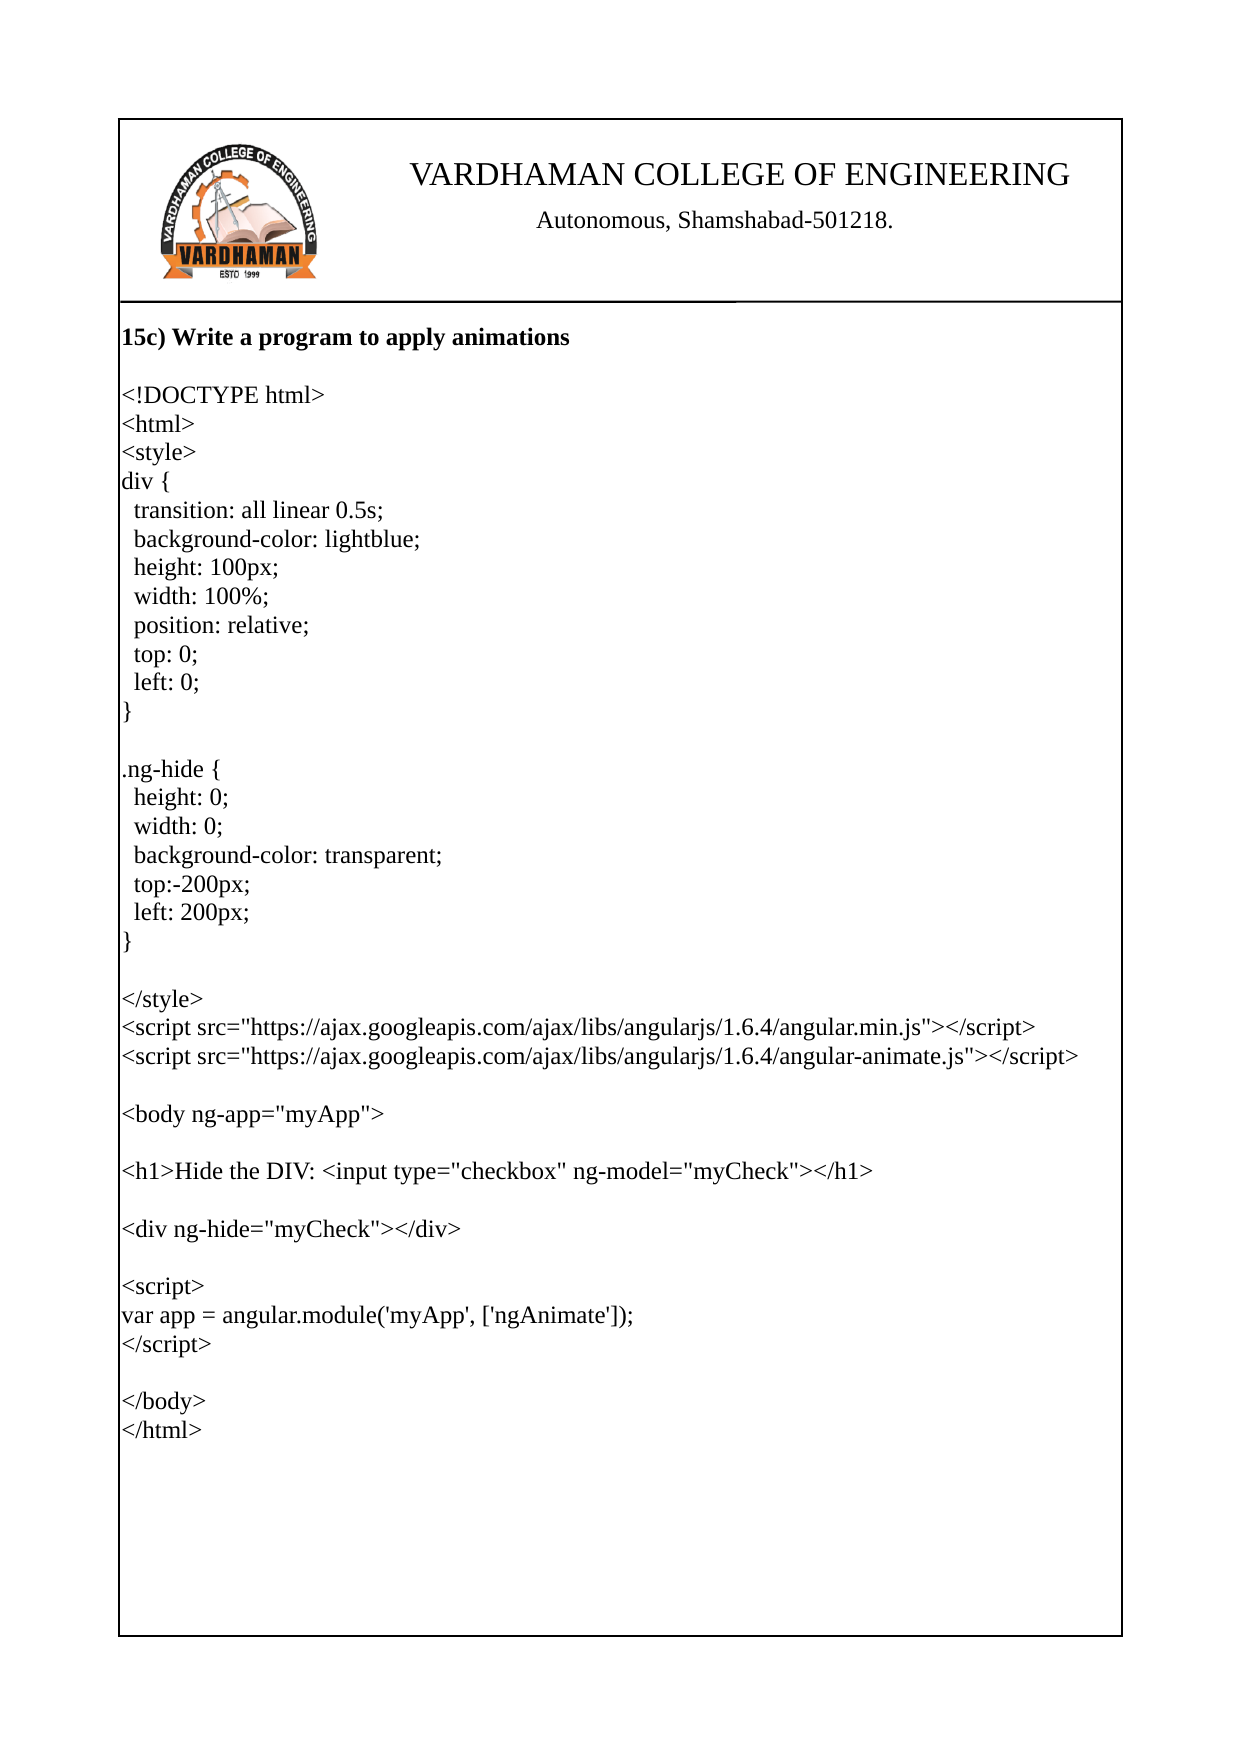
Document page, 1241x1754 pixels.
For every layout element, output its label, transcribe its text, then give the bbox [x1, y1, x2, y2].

text <style> [121, 437, 1119, 466]
text left: 0; [121, 667, 1119, 696]
text top: 0; [121, 639, 1119, 667]
text 15c) Write a program to apply animations [121, 322, 1119, 351]
text <h1>Hide the DIV: <input type="checkbox" ng-model="myCheck"></h1> [121, 1156, 1119, 1185]
text <script src="https://ajax.googleapis.com/ajax/libs/angularjs/1.6.4/angular.min.js"></script> [121, 1012, 1119, 1041]
text background-color: lightblue; [121, 524, 1119, 552]
text </style> [121, 984, 1119, 1012]
text <html> [121, 409, 1119, 437]
text left: 200px; [121, 897, 1119, 926]
text <body ng-app="myApp"> [121, 1099, 1119, 1127]
text </html> [121, 1415, 1119, 1444]
text .ng-hide { [121, 754, 1119, 782]
text <script src="https://ajax.googleapis.com/ajax/libs/angularjs/1.6.4/angular-animate.js"></script> [121, 1041, 1119, 1070]
text </script> [121, 1329, 1119, 1357]
text </body> [121, 1386, 1119, 1415]
text <!DOCTYPE html> [121, 380, 1119, 409]
text position: relative; [121, 610, 1119, 639]
text height: 100px; [121, 552, 1119, 581]
text transition: all linear 0.5s; [121, 495, 1119, 524]
text <script> [121, 1271, 1119, 1300]
text div { [121, 466, 1119, 495]
text <div ng-hide="myCheck"></div> [121, 1214, 1119, 1242]
text height: 0; [121, 782, 1119, 811]
text width: 100%; [121, 581, 1119, 610]
text background-color: transparent; [121, 840, 1119, 869]
text } [121, 696, 1119, 725]
text width: 0; [121, 811, 1119, 840]
text } [121, 926, 1119, 955]
text var app = angular.module('myApp', ['ngAnimate']); [121, 1300, 1119, 1329]
picture [145, 142, 383, 286]
text top:-200px; [121, 869, 1119, 897]
